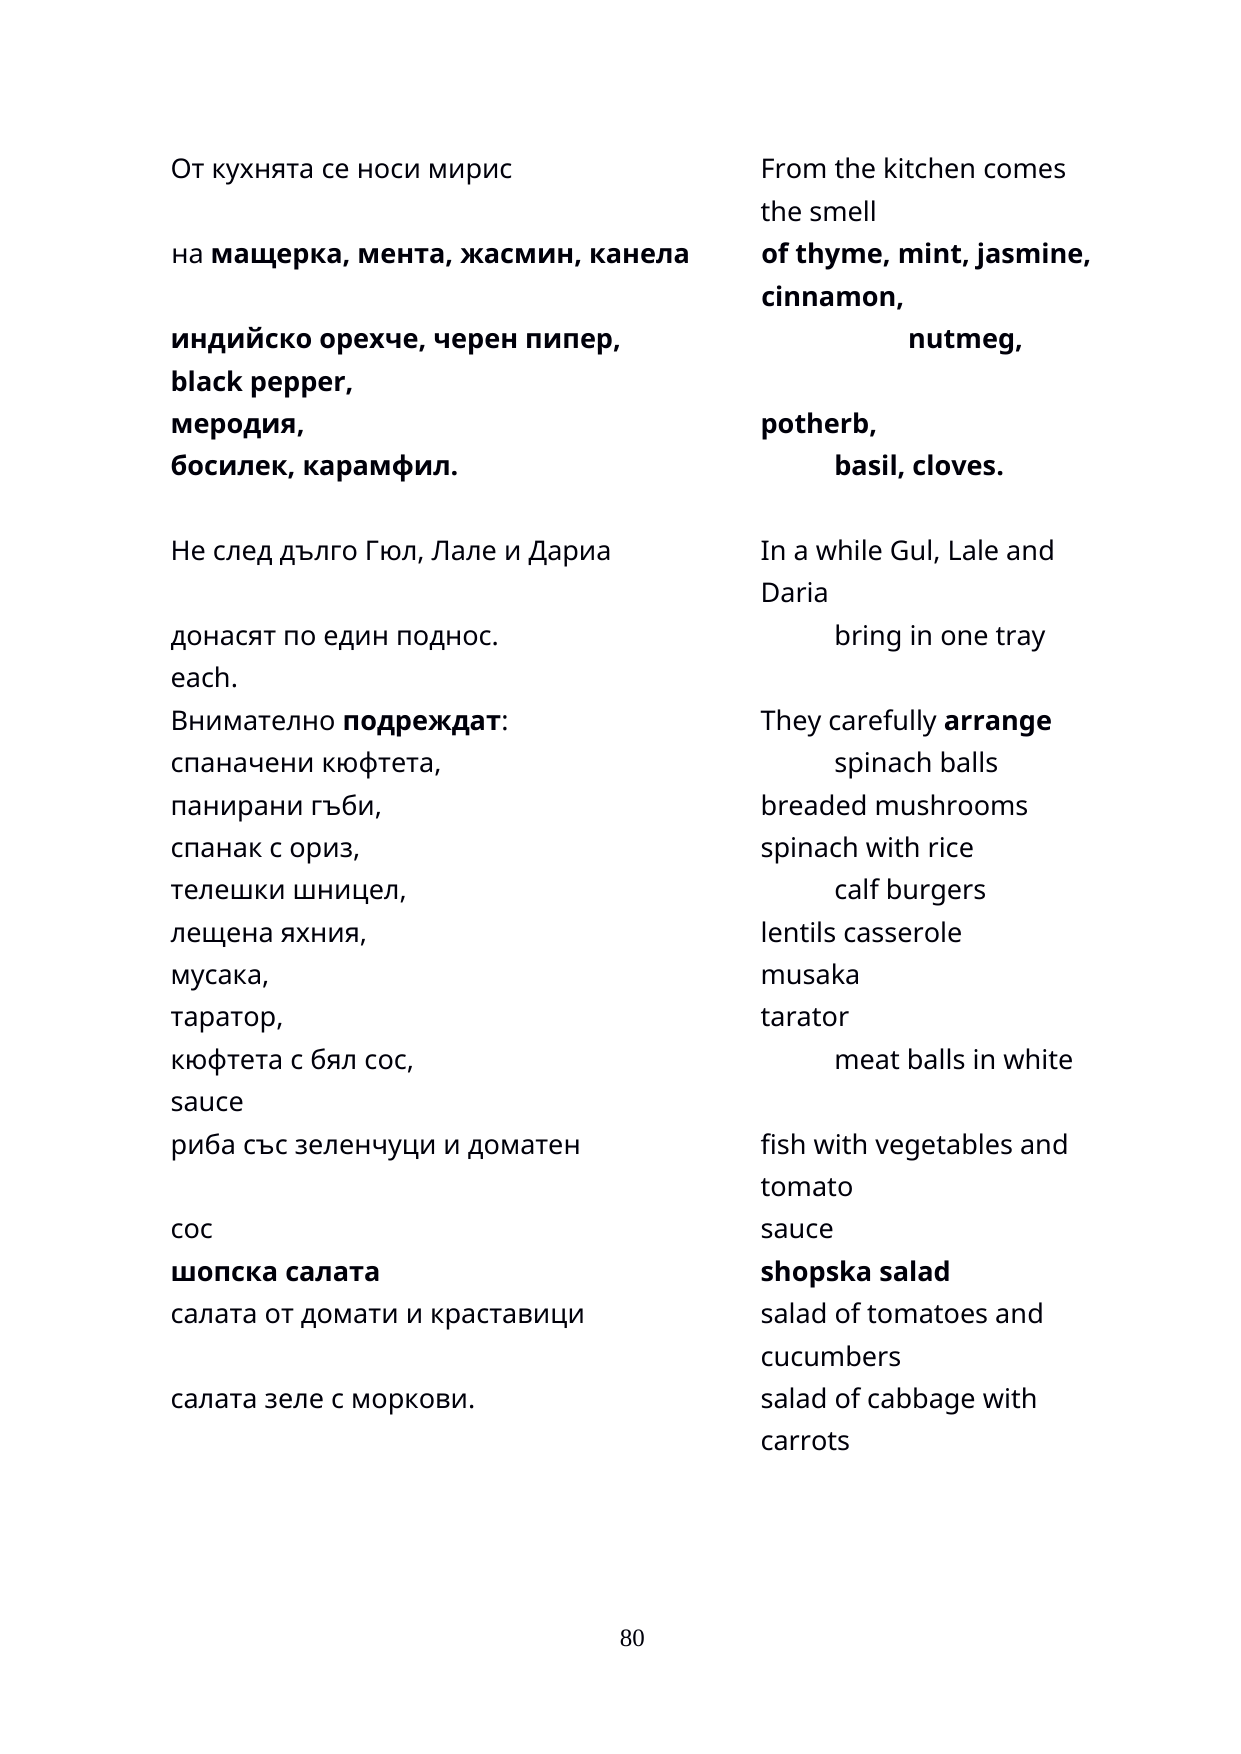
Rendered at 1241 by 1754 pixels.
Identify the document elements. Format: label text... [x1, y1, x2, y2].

text Не след дълго Гюл, Лале и Дариа In a while Gul, Lale and Daria [170, 532, 1094, 611]
text босилек, карамфил. basil, cloves. [170, 447, 1094, 484]
text салата зеле с моркови. salad of cabbage with carrots [170, 1379, 1094, 1459]
text Внимателно подреждат: They carefully arrange [170, 701, 1094, 738]
text От кухнята се носи мирис From the kitchen comes the smell [170, 150, 1094, 229]
text мусака, musaka [170, 956, 1094, 992]
text таратор, tarator [170, 998, 1094, 1035]
text телешки шницел, calf burgers [170, 871, 1094, 908]
text салата от домати и краставици salad of tomatoes and cucumbers [170, 1295, 1094, 1374]
text панирани гъби, breaded mushrooms [170, 786, 1094, 823]
text меродия, potherb, [170, 404, 1094, 441]
text сос sauce [170, 1210, 1094, 1247]
text кюфтета с бял сос, meat balls in white sauce [170, 1040, 1094, 1119]
text донасят по един поднос. bring in one tray each. [170, 616, 1094, 696]
text спанак с ориз, spinach with rice [170, 828, 1094, 865]
text шопска салата shopska salad [170, 1252, 1094, 1289]
text риба със зеленчуци и доматен fish with vegetables and tomato [170, 1125, 1094, 1204]
text на мащерка, мента, жасмин, канела of thyme, mint, jasmine, cinnamon, [171, 235, 1094, 314]
text индийско орехче, черен пипер, nutmeg, black pepper, [170, 319, 1094, 399]
text лещена яхния, lentils casserole [170, 913, 1094, 950]
text спаначени кюфтета, spinach balls [170, 743, 1094, 780]
